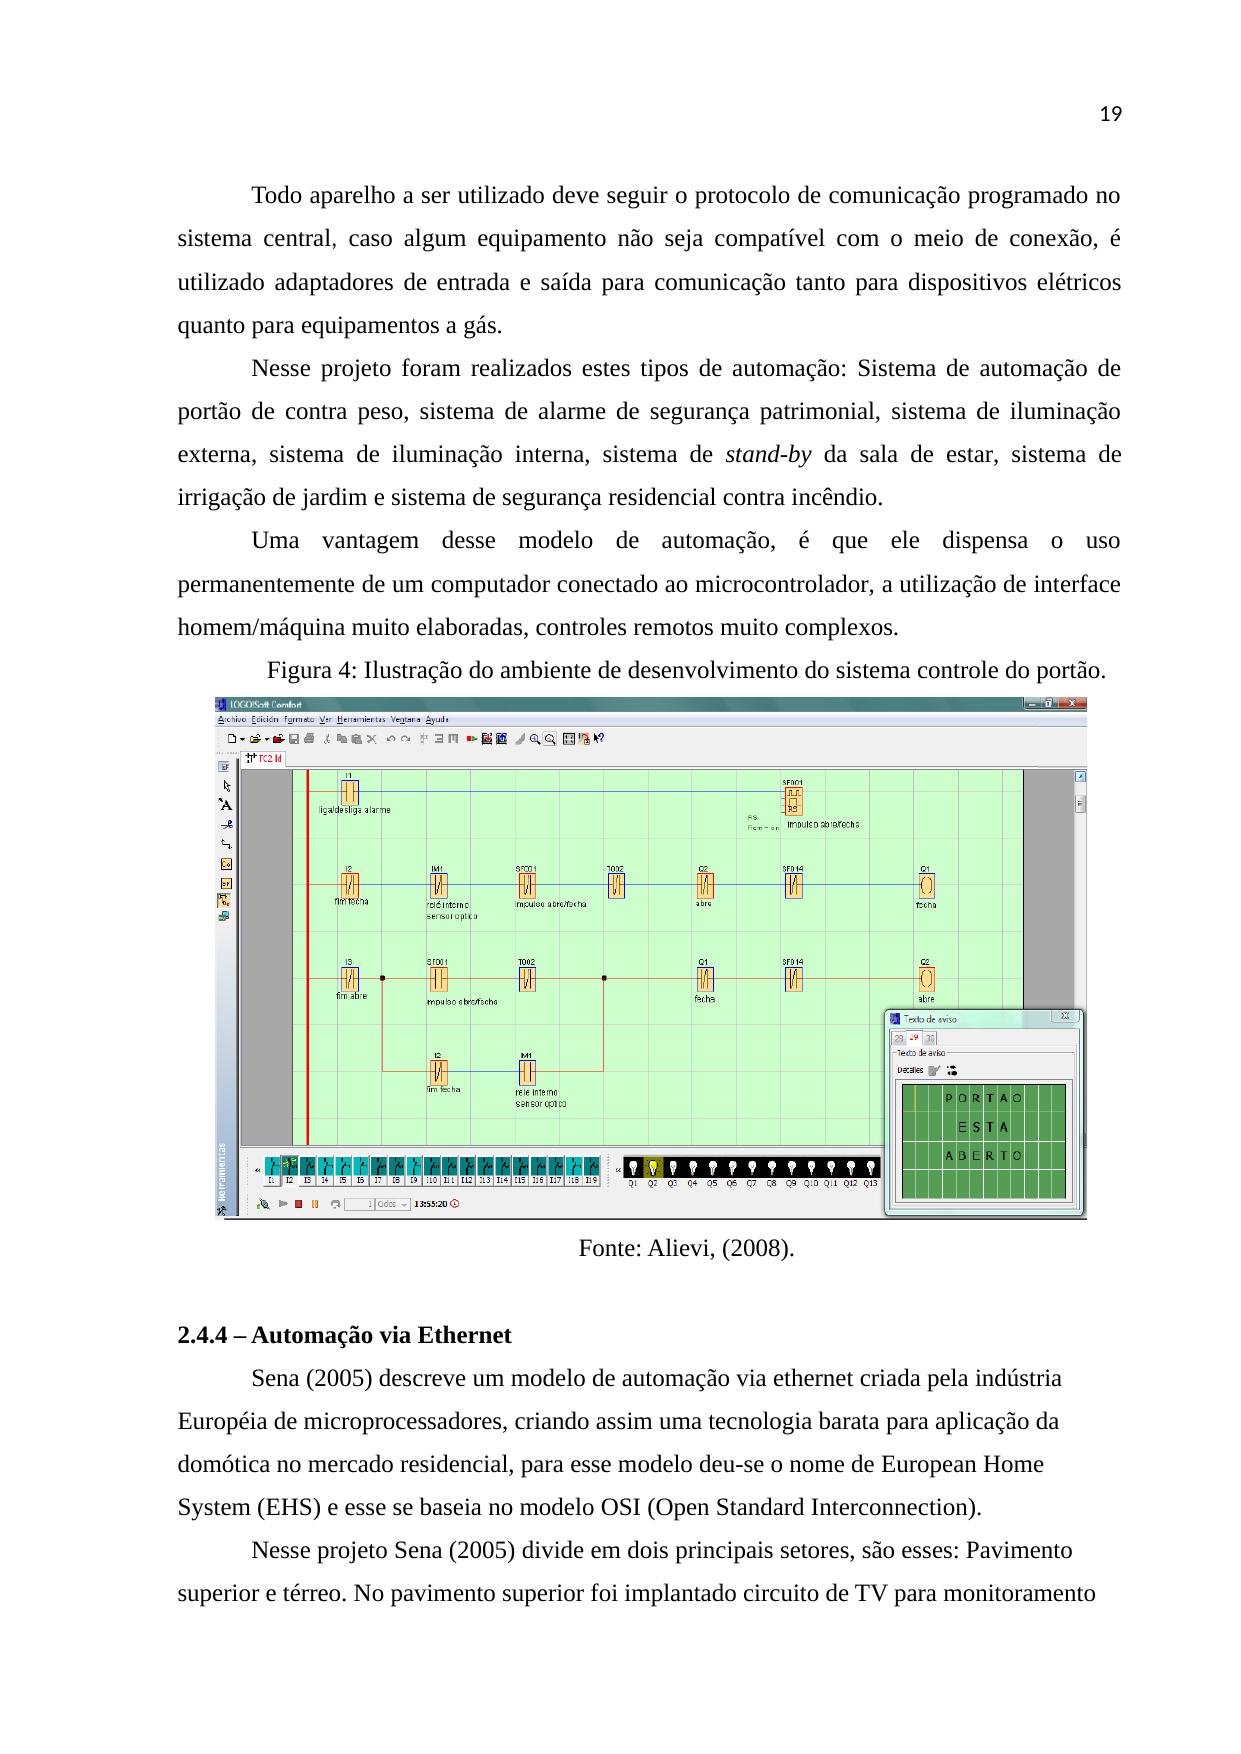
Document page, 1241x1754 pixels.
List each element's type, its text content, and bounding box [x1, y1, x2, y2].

text Uma vantagem desse modelo de automação, é que ele dispensa o uso permanentemente de um computador conectado ao microcontrolador, a utilização de interface homem/máquina muito elaboradas, controles remotos muito complexos. [177, 526, 1122, 641]
picture [212, 697, 1088, 1220]
text Fonte: Alievi, (2008). [177, 1233, 1122, 1262]
text Todo aparelho a ser utilizado deve seguir o protocolo de comunicação programado no sistema central, caso algum equipamento não seja compatível com o meio de conexão, é utilizado adaptadores de entrada e saída para comunicação tanto para dispositivos elétricos quanto para equipamentos a gás. [177, 180, 1122, 339]
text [177, 1535, 1122, 1607]
text 2.4.4 – Automação via Ethernet [177, 1320, 1122, 1348]
text Nesse projeto foram realizados estes tipos de automação: Sistema de automação de portão de contra peso, sistema de alarme de segurança patrimonial, sistema de iluminação externa, sistema de iluminação interna, sistema de stand-by da sala de estar, sistema de irrigação de jardim e sistema de segurança residencial contra incêndio. [177, 353, 1122, 511]
text Sena (2005) descreve um modelo de automação via ethernet criada pela indústria Européia de microprocessadores, criando assim uma tecnologia barata para aplicação da domótica no mercado residencial, para esse modelo deu-se o nome de European Home System (EHS) e esse se baseia no modelo OSI (Open Standard Interconnection). [177, 1363, 1122, 1521]
